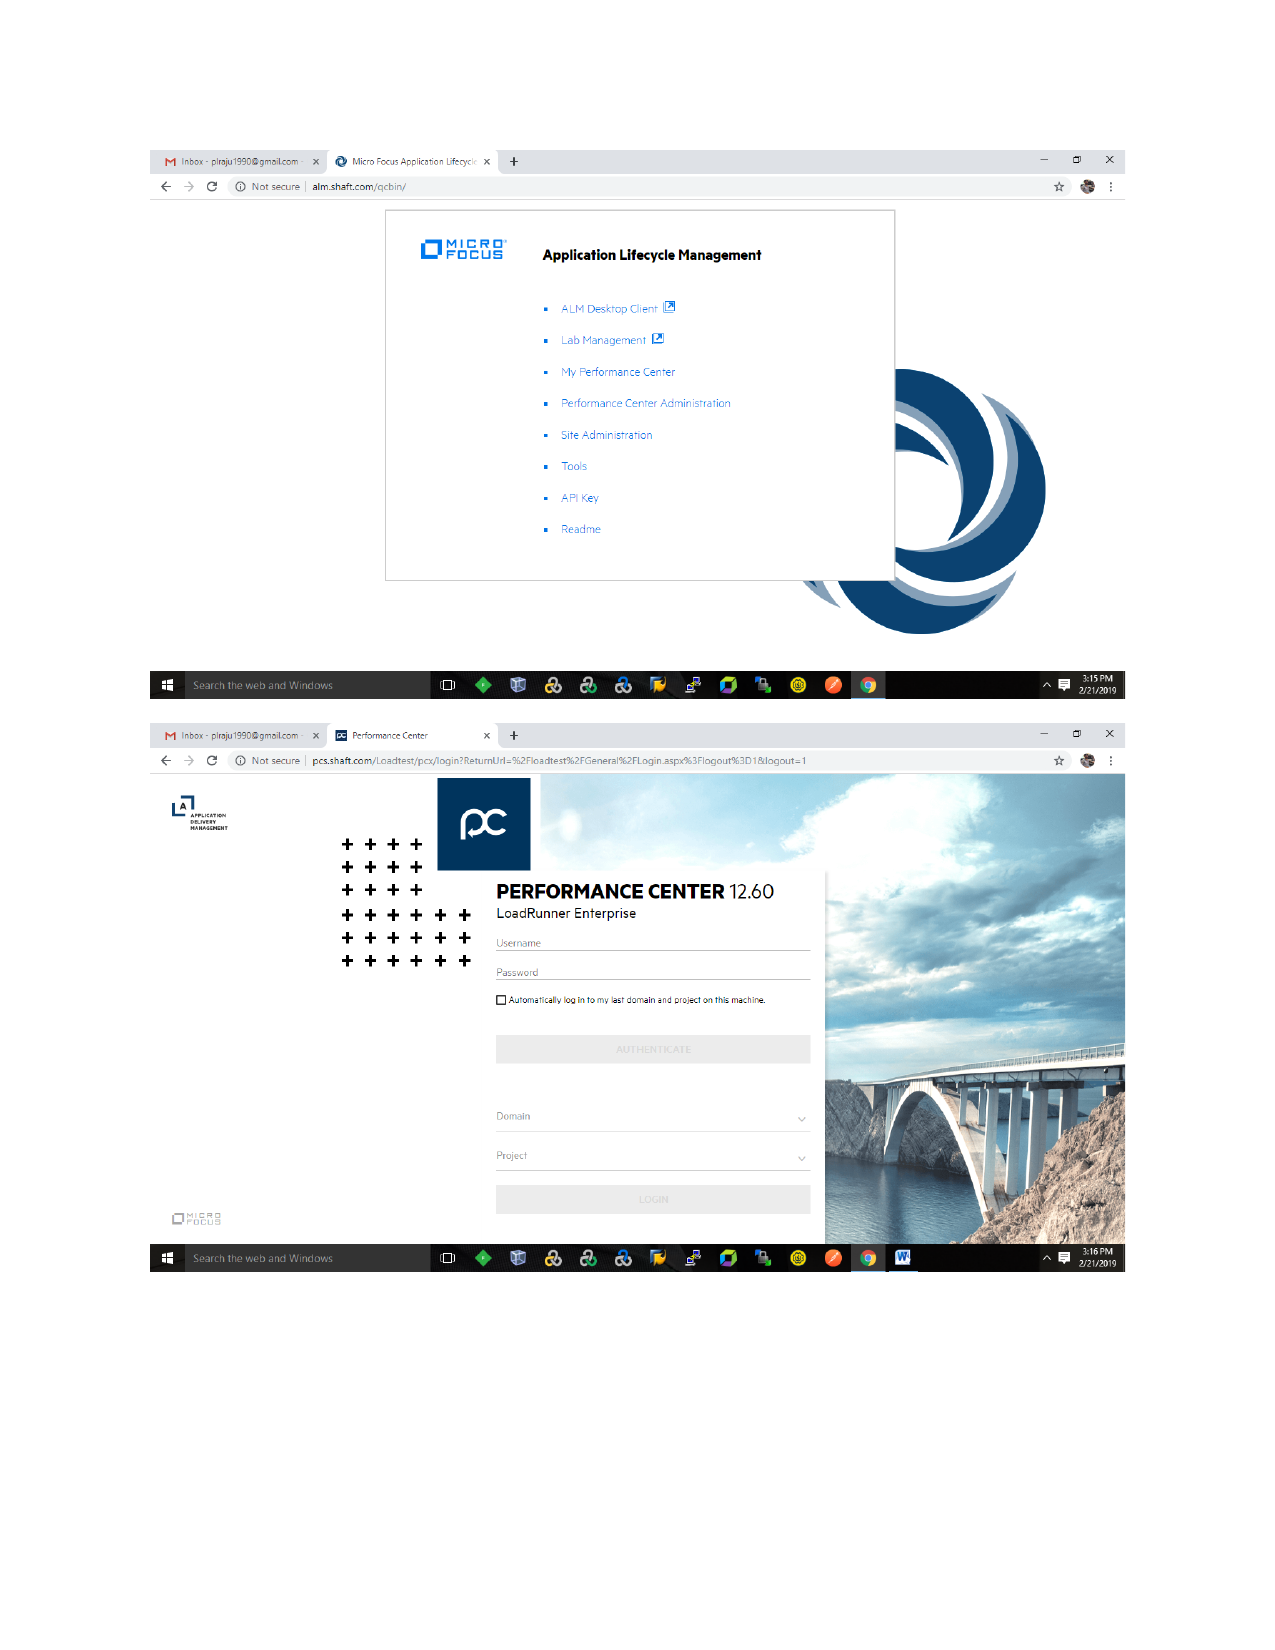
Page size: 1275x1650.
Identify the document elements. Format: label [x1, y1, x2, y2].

picture [150, 723, 1125, 1272]
picture [150, 150, 1125, 699]
